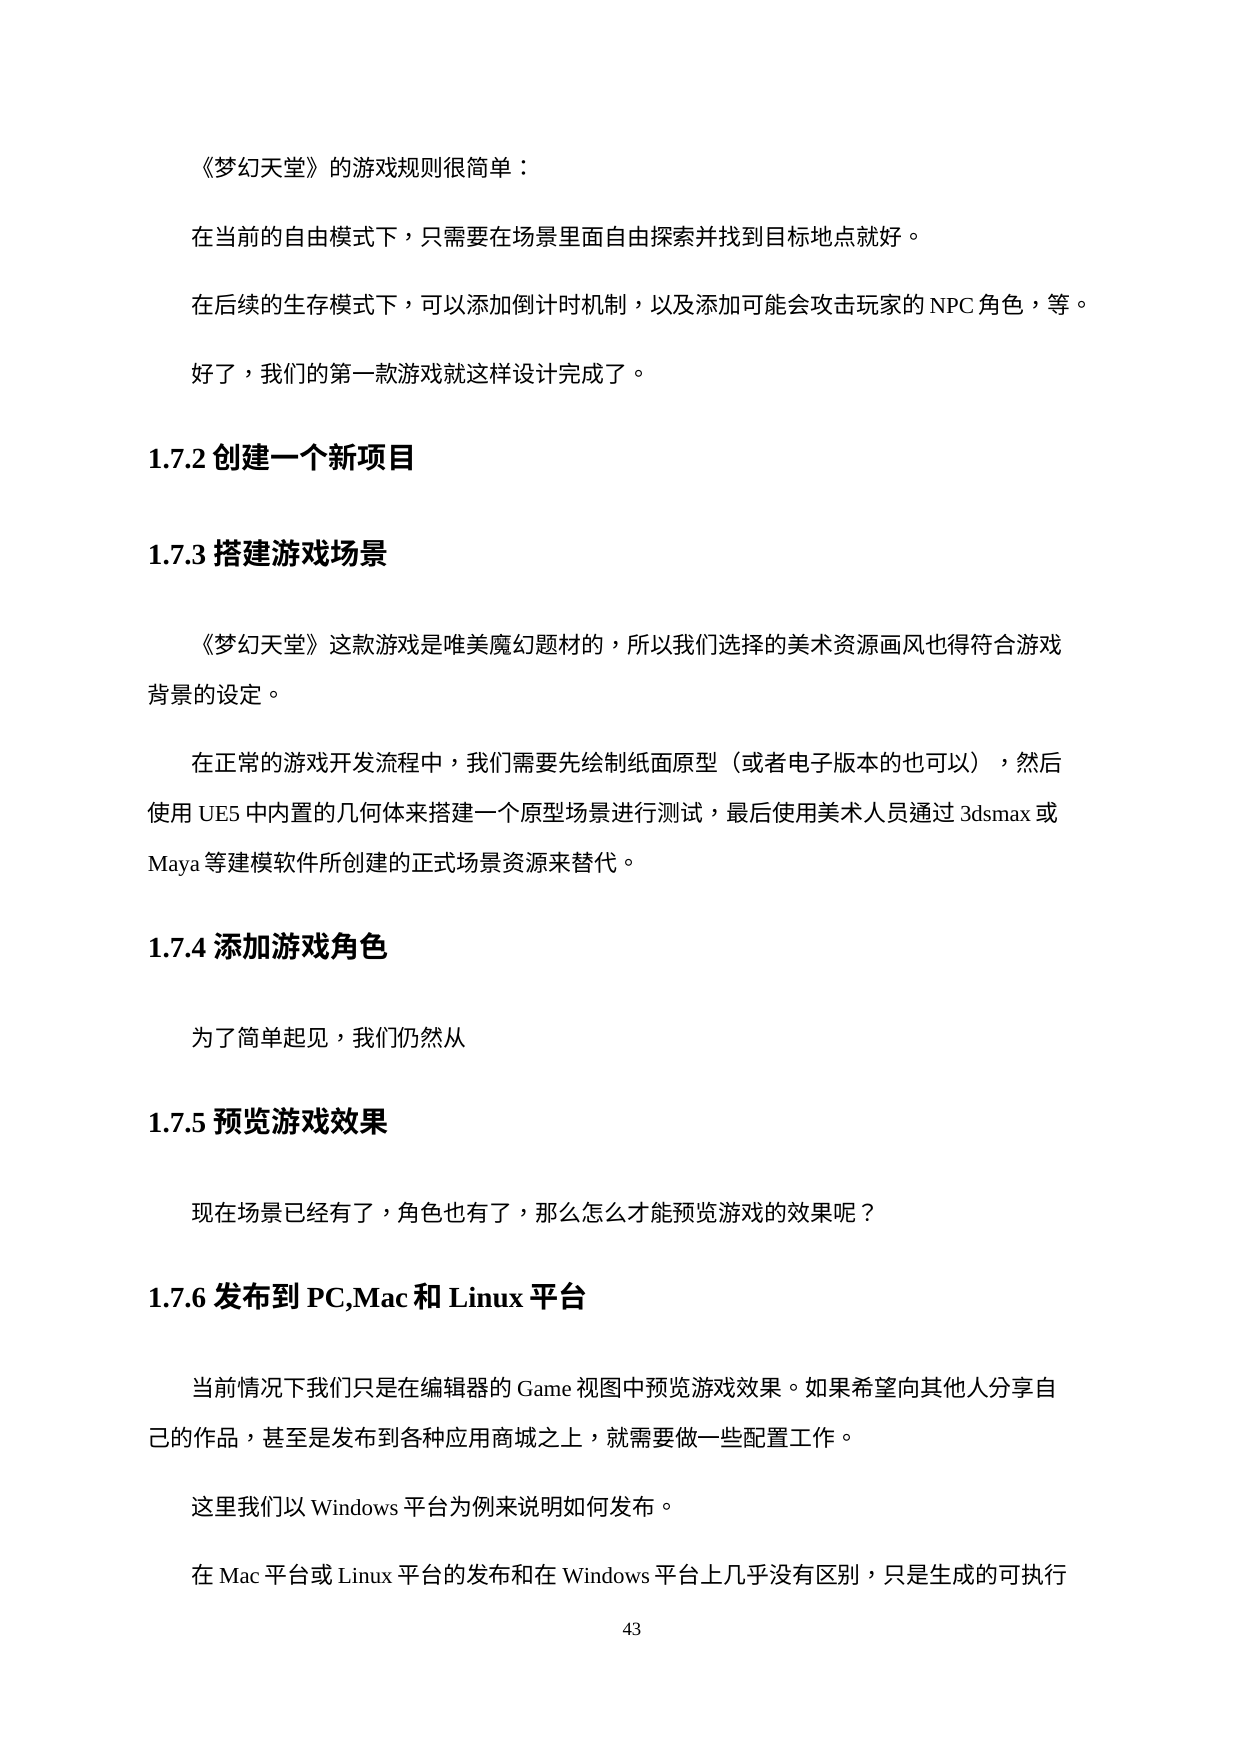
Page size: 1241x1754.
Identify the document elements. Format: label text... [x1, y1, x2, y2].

text 为了简单起见，我们仍然从 [148, 1020, 1078, 1053]
text 好了，我们的第一款游戏就这样设计完成了。 [148, 356, 1078, 389]
text 《梦幻天堂》这款游戏是唯美魔幻题材的，所以我们选择的美术资源画风也得符合游戏背景的设定。 [148, 627, 1078, 710]
text 在正常的游戏开发流程中，我们需要先绘制纸面原型（或者电子版本的也可以），然后使用UE5中内置的几何体来搭建一个原型场景进行测试，最后使用美术人员通过3dsmax或Maya等建模软件所创建的正式场景资源来替代。 [148, 745, 1078, 878]
subtitle 1.7.6 发布到PC,Mac和Linux平台 [148, 1274, 1078, 1316]
subtitle 1.7.3 搭建游戏场景 [148, 531, 1078, 573]
text 在后续的生存模式下，可以添加倒计时机制，以及添加可能会攻击玩家的NPC角色，等。 [148, 287, 1078, 320]
subtitle 1.7.4 添加游戏角色 [148, 924, 1078, 966]
text 现在场景已经有了，角色也有了，那么怎么才能预览游戏的效果呢？ [148, 1195, 1078, 1228]
text 这里我们以Windows平台为例来说明如何发布。 [148, 1488, 1078, 1522]
text 在当前的自由模式下，只需要在场景里面自由探索并找到目标地点就好。 [148, 218, 1078, 252]
subtitle 1.7.5 预览游戏效果 [148, 1099, 1078, 1141]
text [148, 1557, 1078, 1590]
text 当前情况下我们只是在编辑器的Game视图中预览游戏效果。如果希望向其他人分享自己的作品，甚至是发布到各种应用商城之上，就需要做一些配置工作。 [148, 1370, 1078, 1453]
text 《梦幻天堂》的游戏规则很简单： [148, 150, 1078, 183]
subtitle 1.7.2创建一个新项目 [148, 434, 1078, 477]
